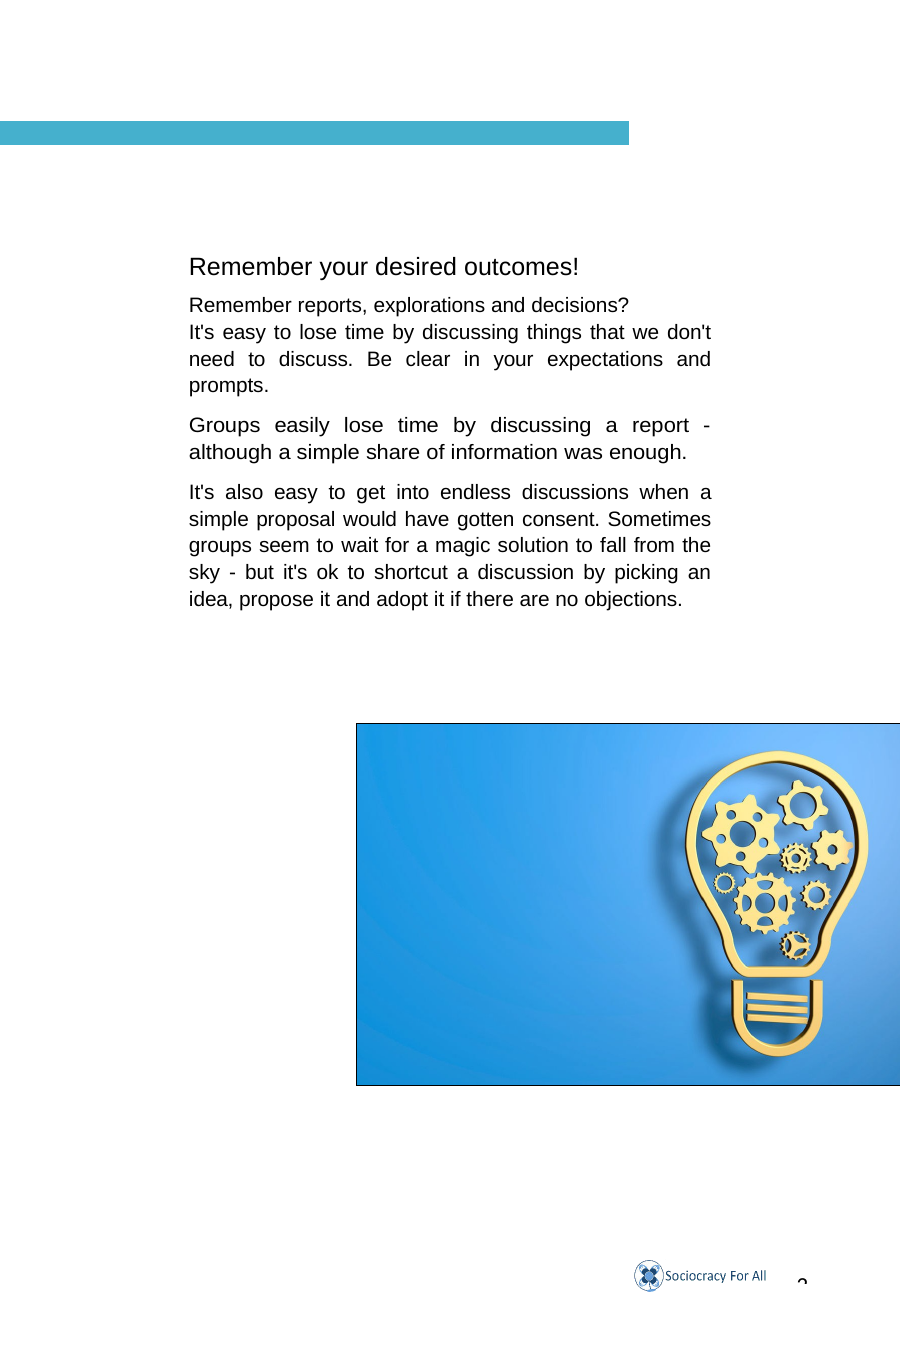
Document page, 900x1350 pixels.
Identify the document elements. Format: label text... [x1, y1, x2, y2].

subtitle Remember your desired outcomes! [189, 251, 900, 280]
picture [632, 1259, 774, 1292]
picture [357, 724, 900, 1085]
text It's also easy to get into endless discussions when a simple proposal would have gotten consent. Sometimes groups seem to wait for a magic solution to fall from the sky - but it's ok to shortcut a discussion by picking an idea, propose it and adopt it if there are no objections. [189, 480, 711, 611]
text Groups easily lose time by discussing a report - although a simple share of information was enough. [189, 413, 711, 464]
text Remember reports, explorations and decisions? [189, 293, 900, 317]
text It's easy to lose time by discussing things that we don't need to discuss. Be clear in your expectations and prompts. [189, 320, 711, 397]
